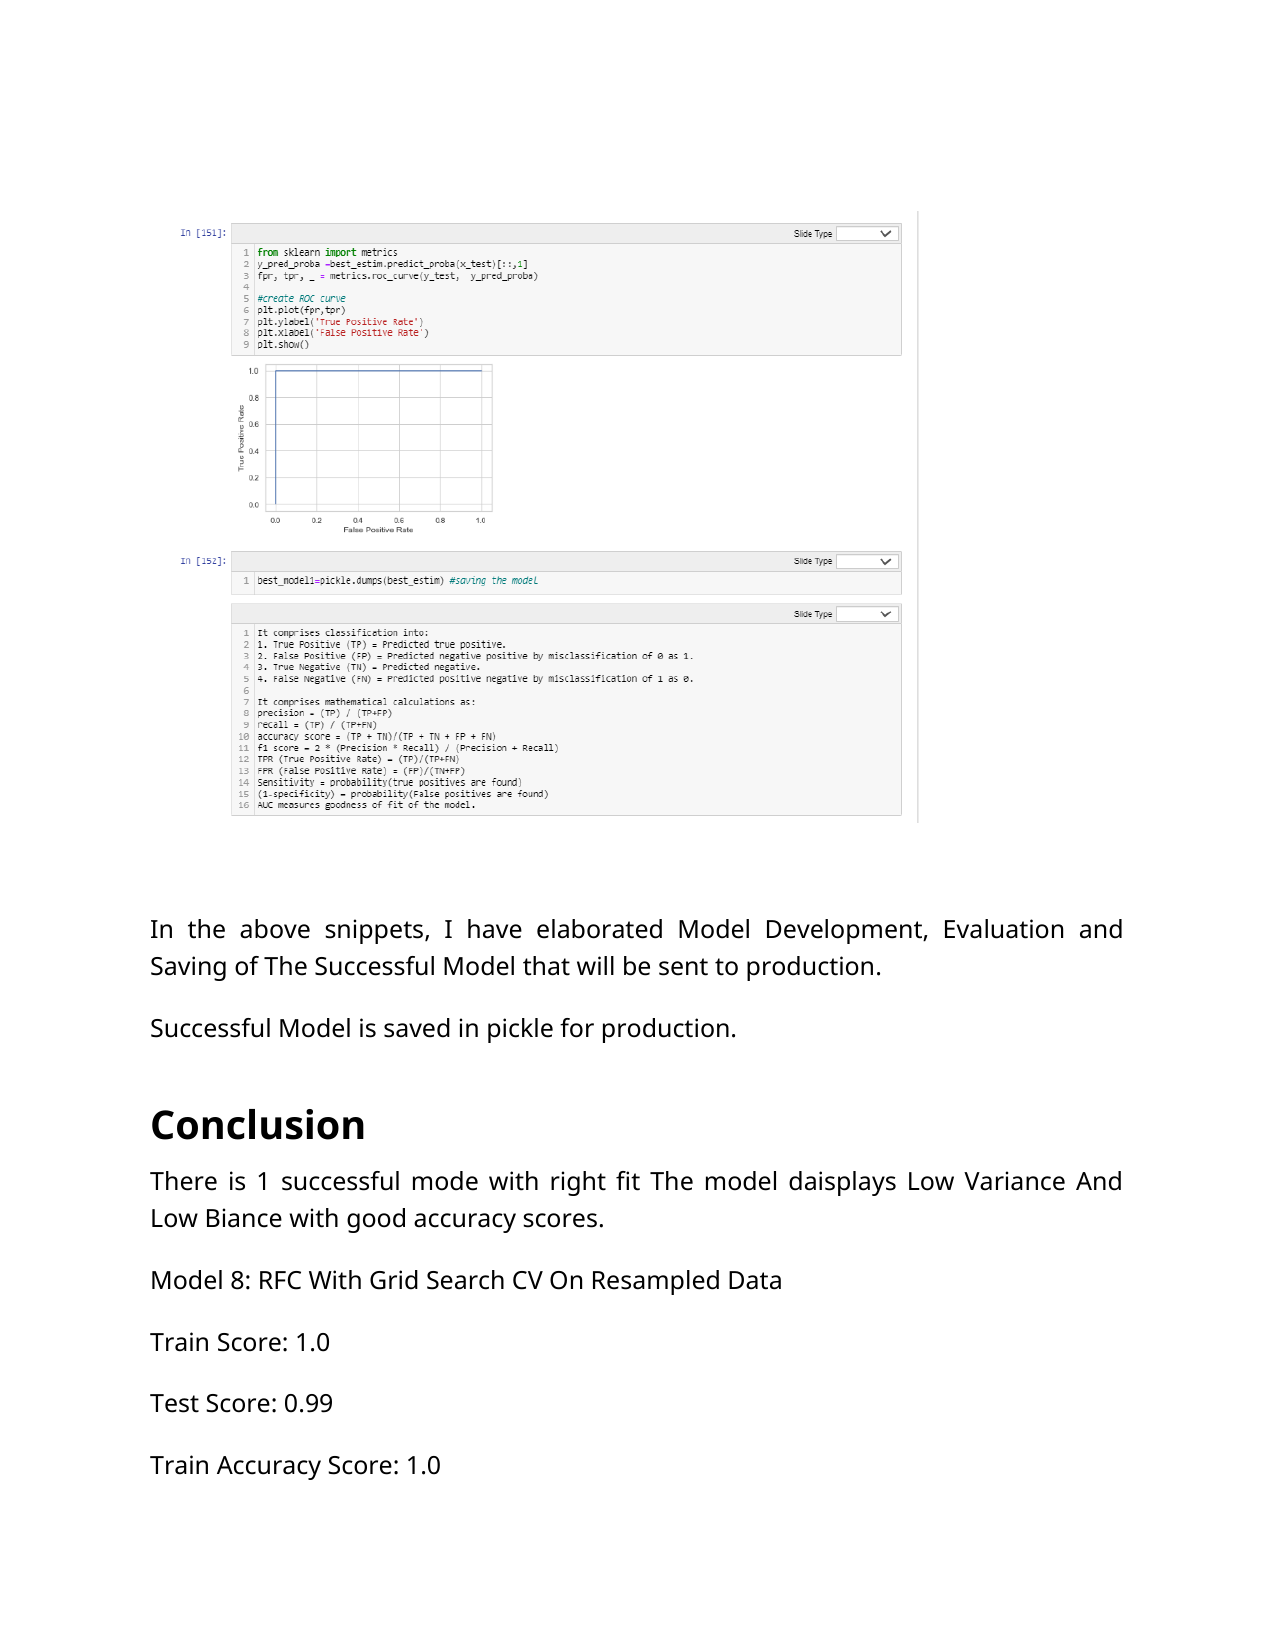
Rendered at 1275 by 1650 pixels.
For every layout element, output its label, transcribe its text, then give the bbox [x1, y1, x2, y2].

text Train Score: 1.0 [150, 1324, 1125, 1358]
text Model 8: RFC With Grid Search CV On Resampled Data [150, 1263, 1125, 1297]
text In the above snippets, I have elaborated Model Development, Evaluation and Saving of The Successful Model that will be sent to production. [150, 912, 1125, 983]
text There is 1 successful mode with right fit The model daisplays Low Variance And Low Biance with good accuracy scores. [150, 1164, 1125, 1235]
subtitle Conclusion [150, 1097, 1125, 1151]
text Test Score: 0.99 [150, 1386, 1125, 1420]
text Train Accuracy Score: 1.0 [150, 1448, 1125, 1482]
text Successful Model is saved in pickle for production. [150, 1011, 1125, 1045]
